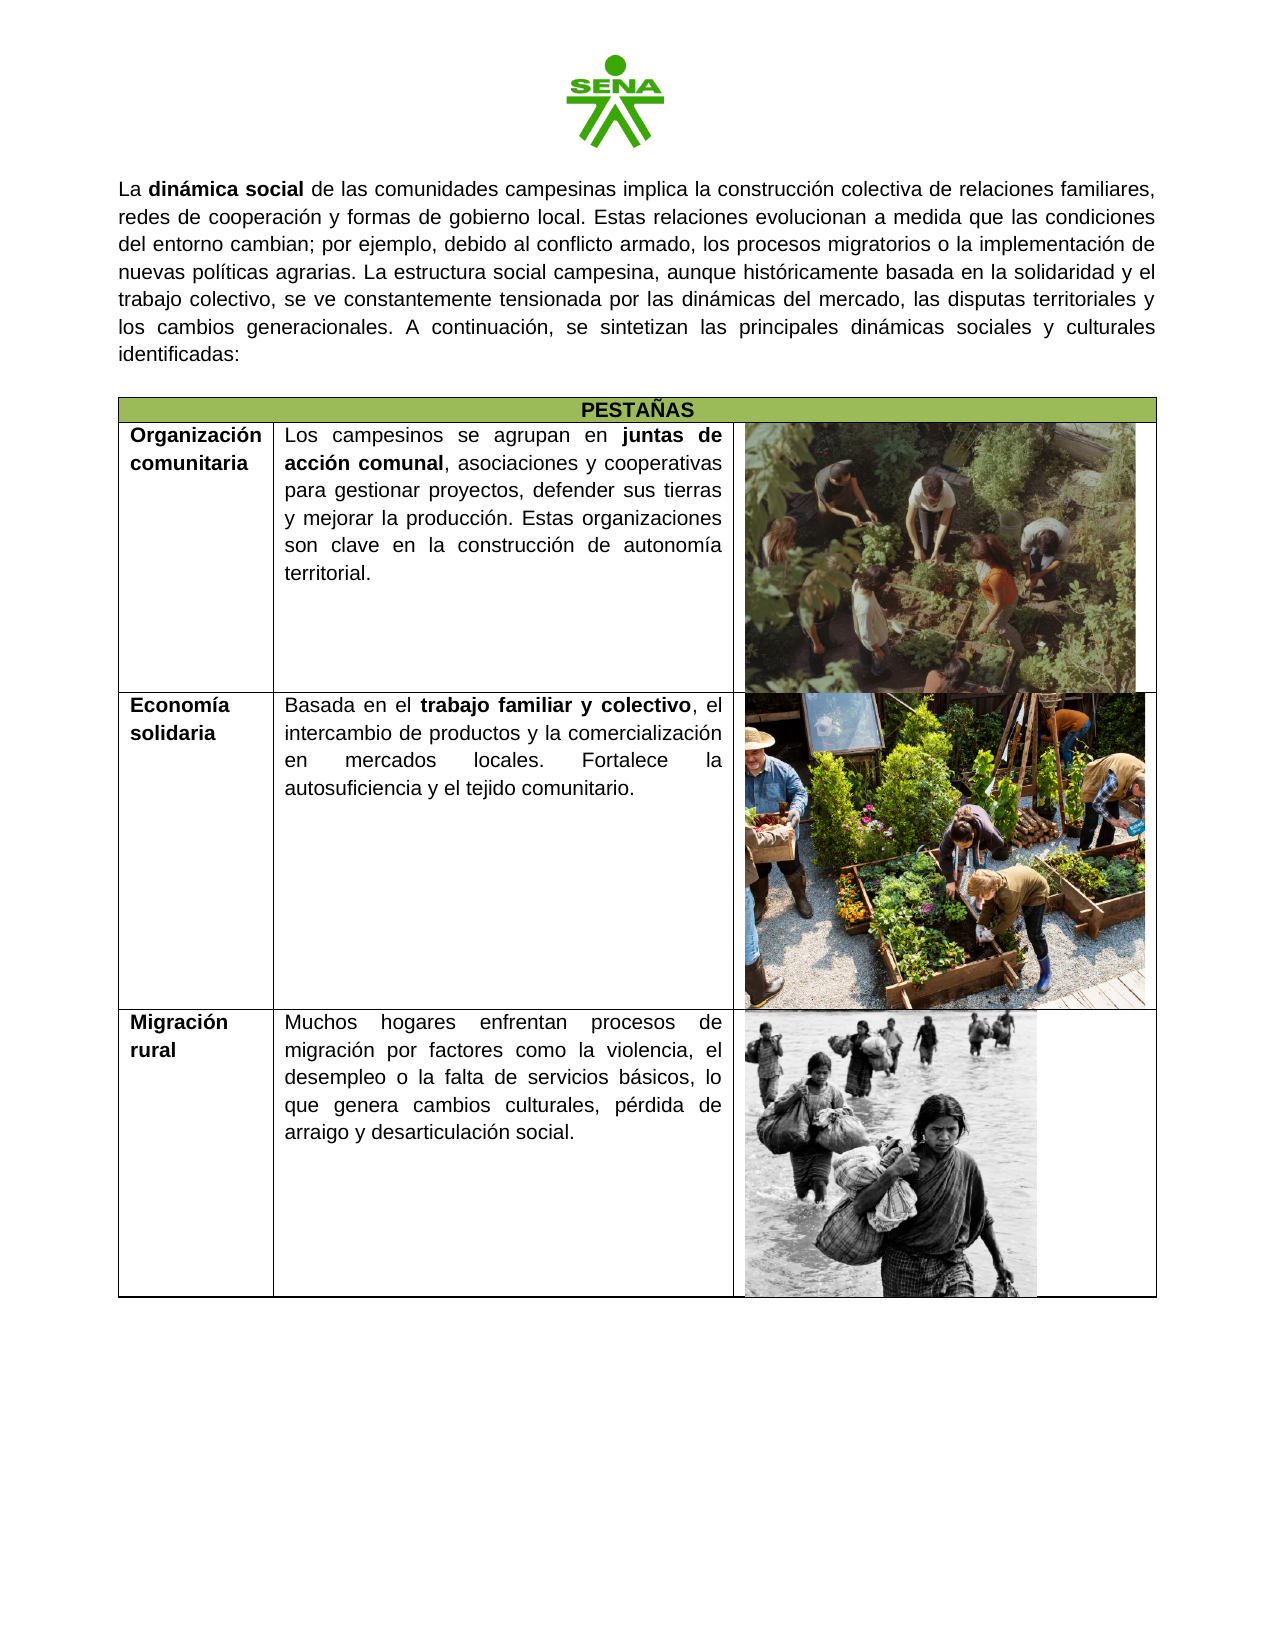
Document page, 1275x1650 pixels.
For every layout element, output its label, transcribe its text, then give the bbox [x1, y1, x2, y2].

table_cell Muchos hogares enfrentan procesos de migración por factores como la violencia, el desempleo o la falta de servicios básicos, lo que genera cambios culturales, pérdida de arraigo y desarticulación social. [274, 1010, 733, 1296]
table_cell [734, 1010, 745, 1296]
table_cell [1037, 1010, 1156, 1296]
picture [566, 55, 664, 148]
table_cell Basada en el trabajo familiar y colectivo, el intercambio de productos y la comercialización en mercados locales. Fortalece la autosuficiencia y el tejido comunitario. [274, 693, 733, 1009]
picture [1131, 825, 1137, 833]
table_cell Los campesinos se agrupan en juntas de acción comunal, asociaciones y cooperativas para gestionar proyectos, defender sus tierras y mejorar la producción. Estas organizaciones son clave en la construcción de autonomía territorial. [274, 423, 733, 692]
picture [745, 423, 1146, 1009]
picture [745, 1010, 1037, 1297]
table_cell [1146, 693, 1156, 1009]
table_cell [734, 693, 745, 1009]
text La dinámica social de las comunidades campesinas implica la construcción colectiva de relaciones familiares, redes de cooperación y formas de gobierno local. Estas relaciones evolucionan a medida que las condiciones del entorno cambian; por ejemplo, debido al conflicto armado, los procesos migratorios o la implementación de nuevas políticas agrarias. La estructura social campesina, aunque históricamente basada en la solidaridad y el trabajo colectivo, se ve constantemente tensionada por las dinámicas del mercado, las disputas territoriales y los cambios generacionales. A continuación, se sintetizan las principales dinámicas sociales y culturales identificadas: [118, 177, 1157, 366]
table_cell Economía solidaria [119, 693, 273, 1009]
table_header PESTAÑAS [119, 398, 1156, 422]
table_cell Organización comunitaria [119, 423, 273, 692]
table_cell [734, 423, 745, 692]
table_cell Migración rural [119, 1010, 273, 1296]
table_cell [1136, 423, 1156, 692]
